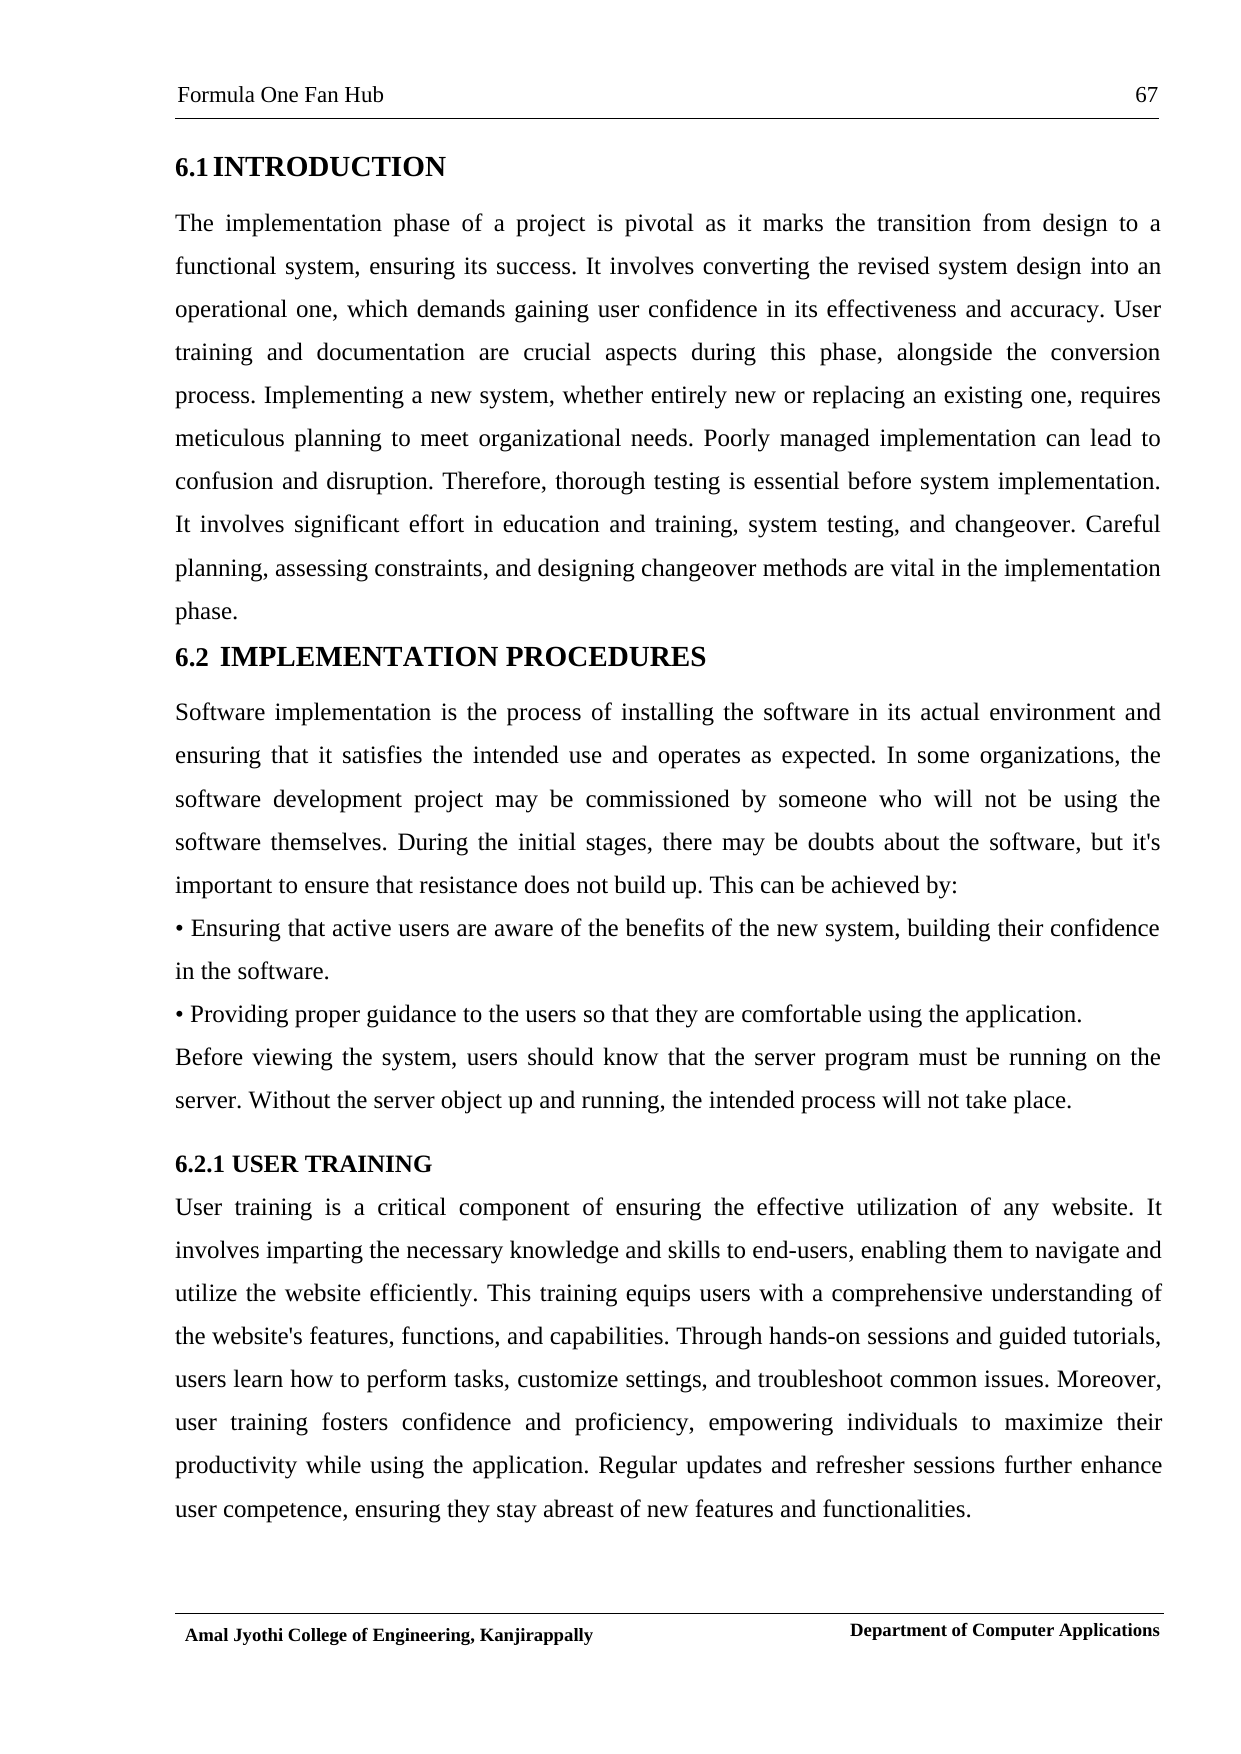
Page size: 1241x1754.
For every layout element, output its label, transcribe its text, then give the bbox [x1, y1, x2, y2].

text Software implementation is the process of installing the software in its actual environment and ensuring that it satisfies the intended use and operates as expected. In some organizations, the software development project may be commissioned by someone who will not be using the software themselves. During the initial stages, there may be doubts about the software, but it's important to ensure that resistance does not build up. This can be achieved by: [175, 697, 1162, 899]
text Before viewing the system, users should know that the server program must be running on the server. Without the server object up and running, the intended process will not take place. [175, 1042, 1162, 1114]
text User training is a critical component of ensuring the effective utilization of any website. It involves imparting the necessary knowledge and skills to end-users, enabling them to navigate and utilize the website efficiently. This training equips users with a comprehensive understanding of the website's features, functions, and capabilities. Through hands-on sessions and guided tutorials, users learn how to perform tasks, customize settings, and troubleshoot common issues. Moreover, user training fosters confidence and proficiency, empowering individuals to maximize their productivity while using the application. Regular updates and refresher sessions further enhance user competence, ensuring they stay abreast of new features and functionalities. [175, 1192, 1163, 1522]
subtitle INTRODUCTION [175, 149, 1173, 183]
text The implementation phase of a project is pivotal as it marks the transition from design to a functional system, ensuring its success. It involves converting the revised system design into an operational one, which demands gaining user confidence in its effectiveness and accuracy. User training and documentation are crucial aspects during this phase, alongside the conversion process. Implementing a new system, whether entirely new or replacing an existing one, requires meticulous planning to meet organizational needs. Poorly managed implementation can lead to confusion and disruption. Therefore, thorough testing is essential before system implementation. It involves significant effort in education and training, system testing, and changeover. Careful planning, assessing constraints, and designing changeover methods are vital in the implementation phase. [175, 208, 1162, 624]
subtitle IMPLEMENTATION PROCEDURES [175, 639, 1173, 672]
subtitle USER TRAINING [175, 1149, 1173, 1178]
text • Ensuring that active users are aware of the benefits of the new system, building their confidence in the software. [175, 913, 1162, 985]
text • Providing proper guidance to the users so that they are comfortable using the application. [175, 999, 1162, 1028]
